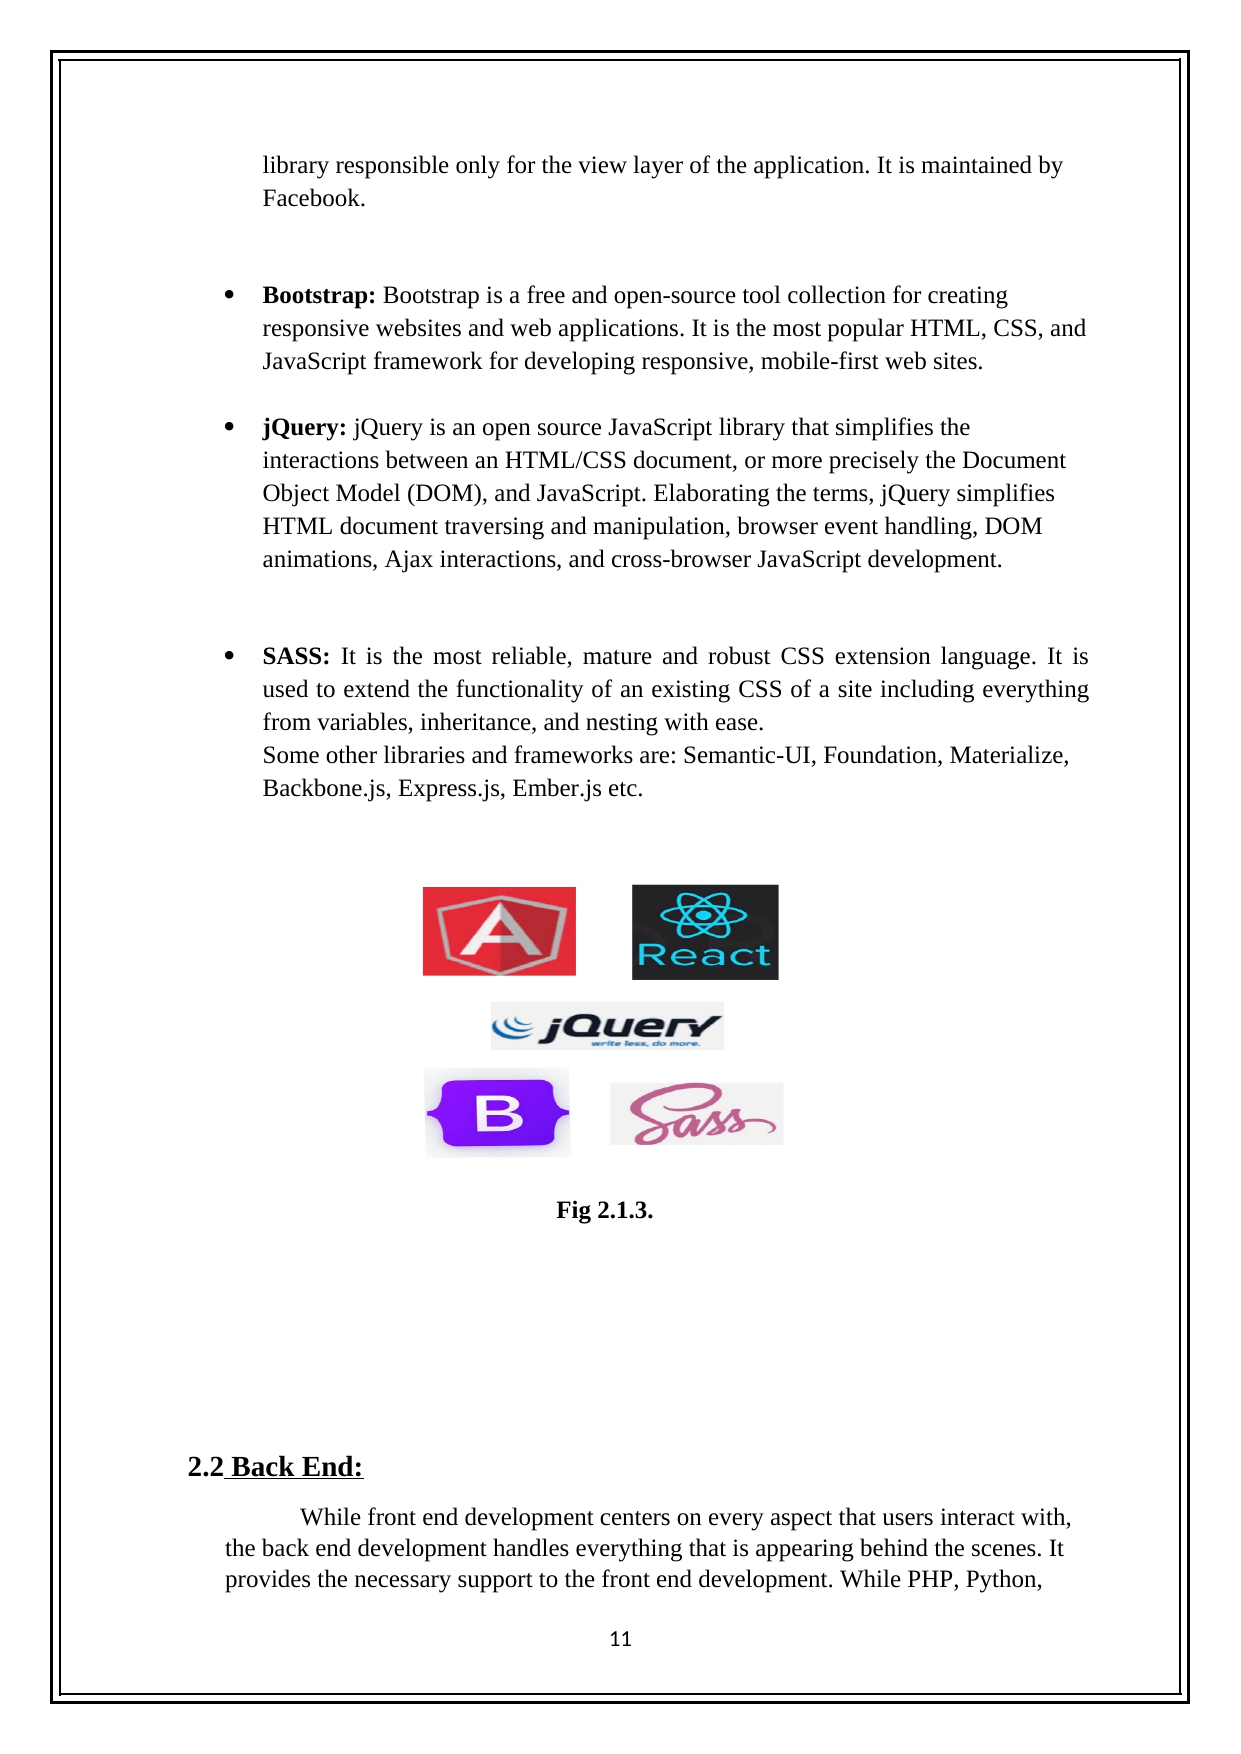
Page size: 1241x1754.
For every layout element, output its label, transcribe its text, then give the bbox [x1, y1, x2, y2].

list Backbone.js, Express.js, Ember.js etc. [225, 773, 1090, 802]
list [225, 150, 1090, 212]
list SASS: It is the most reliable, mature and robust CSS extension language. It is used to extend the functionality of an existing CSS of a site including everything from variables, inheritance, and nesting with ease. [225, 641, 1090, 736]
picture [375, 860, 833, 1176]
list Some other libraries and frameworks are: Semantic-UI, Foundation, Materialize, [225, 740, 1090, 769]
text Fig 2.1.3. [300, 1195, 1090, 1224]
text 2.2 Back End: [187, 1449, 1090, 1482]
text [225, 1502, 1090, 1592]
list jQuery: jQuery is an open source JavaScript library that simplifies the interactions between an HTML/CSS document, or more precisely the Document Object Model (DOM), and JavaScript. Elaborating the terms, jQuery simplifies HTML document traversing and manipulation, browser event handling, DOM animations, Ajax interactions, and cross-browser JavaScript development. [225, 412, 1090, 573]
list Bootstrap: Bootstrap is a free and open-source tool collection for creating responsive websites and web applications. It is the most popular HTML, CSS, and JavaScript framework for developing responsive, mobile-first web sites. [225, 280, 1090, 375]
